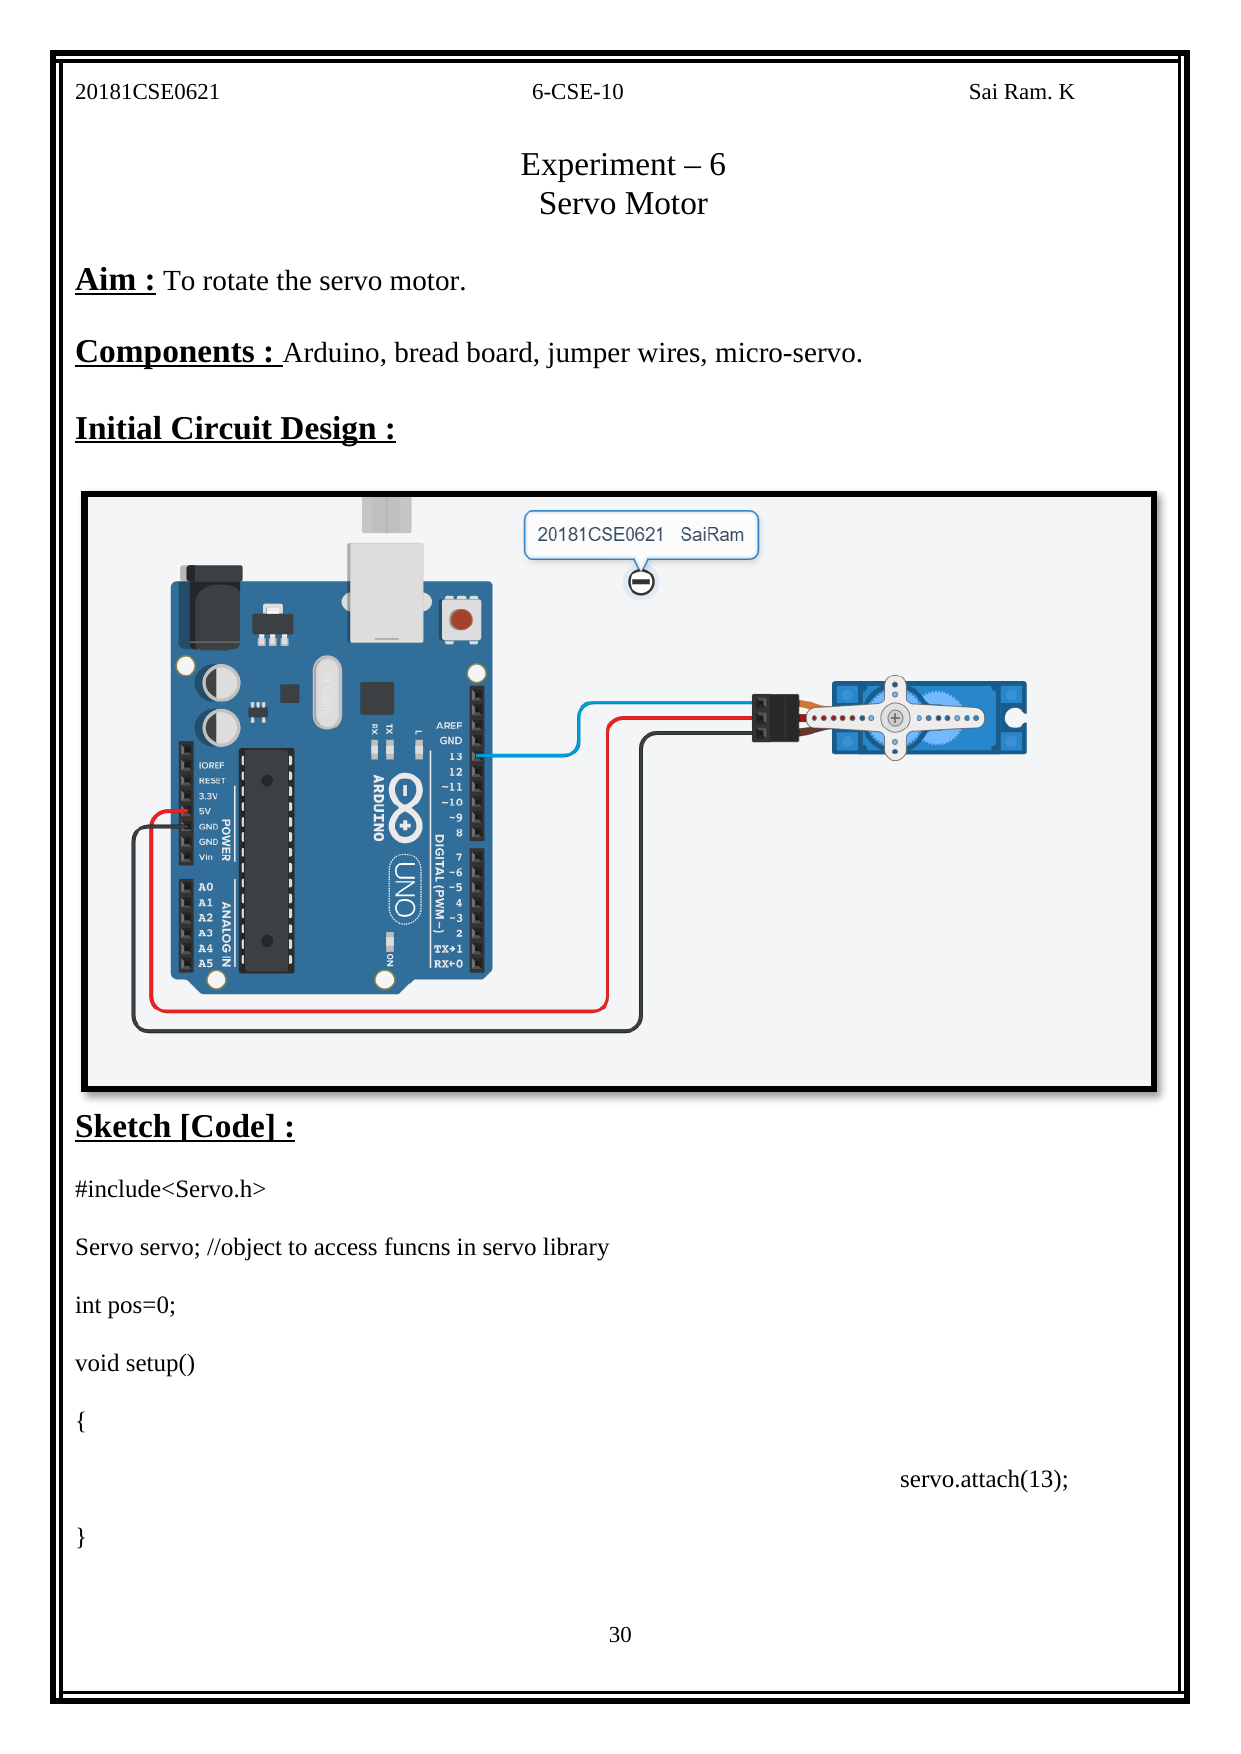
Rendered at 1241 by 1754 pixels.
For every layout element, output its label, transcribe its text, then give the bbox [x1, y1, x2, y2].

text Components : Arduino, bread board, jumper wires, micro-servo. [75, 331, 1171, 370]
text } [75, 1522, 1171, 1551]
text void setup() [75, 1348, 1171, 1377]
picture [88, 497, 1151, 1086]
text Initial Circuit Design : [75, 408, 1171, 446]
text Experiment – 6 [75, 144, 1171, 183]
text Aim : To rotate the servo motor. [75, 259, 1171, 298]
text Servo servo; //object to access funcns in servo library [75, 1232, 1171, 1261]
text Servo Motor [75, 183, 1171, 221]
text #include<Servo.h> [75, 1174, 1171, 1203]
text servo.attach(13); [75, 1464, 1171, 1493]
text int pos=0; [75, 1290, 1171, 1319]
text Sketch [Code] : [75, 1107, 1171, 1145]
text { [75, 1406, 1171, 1435]
